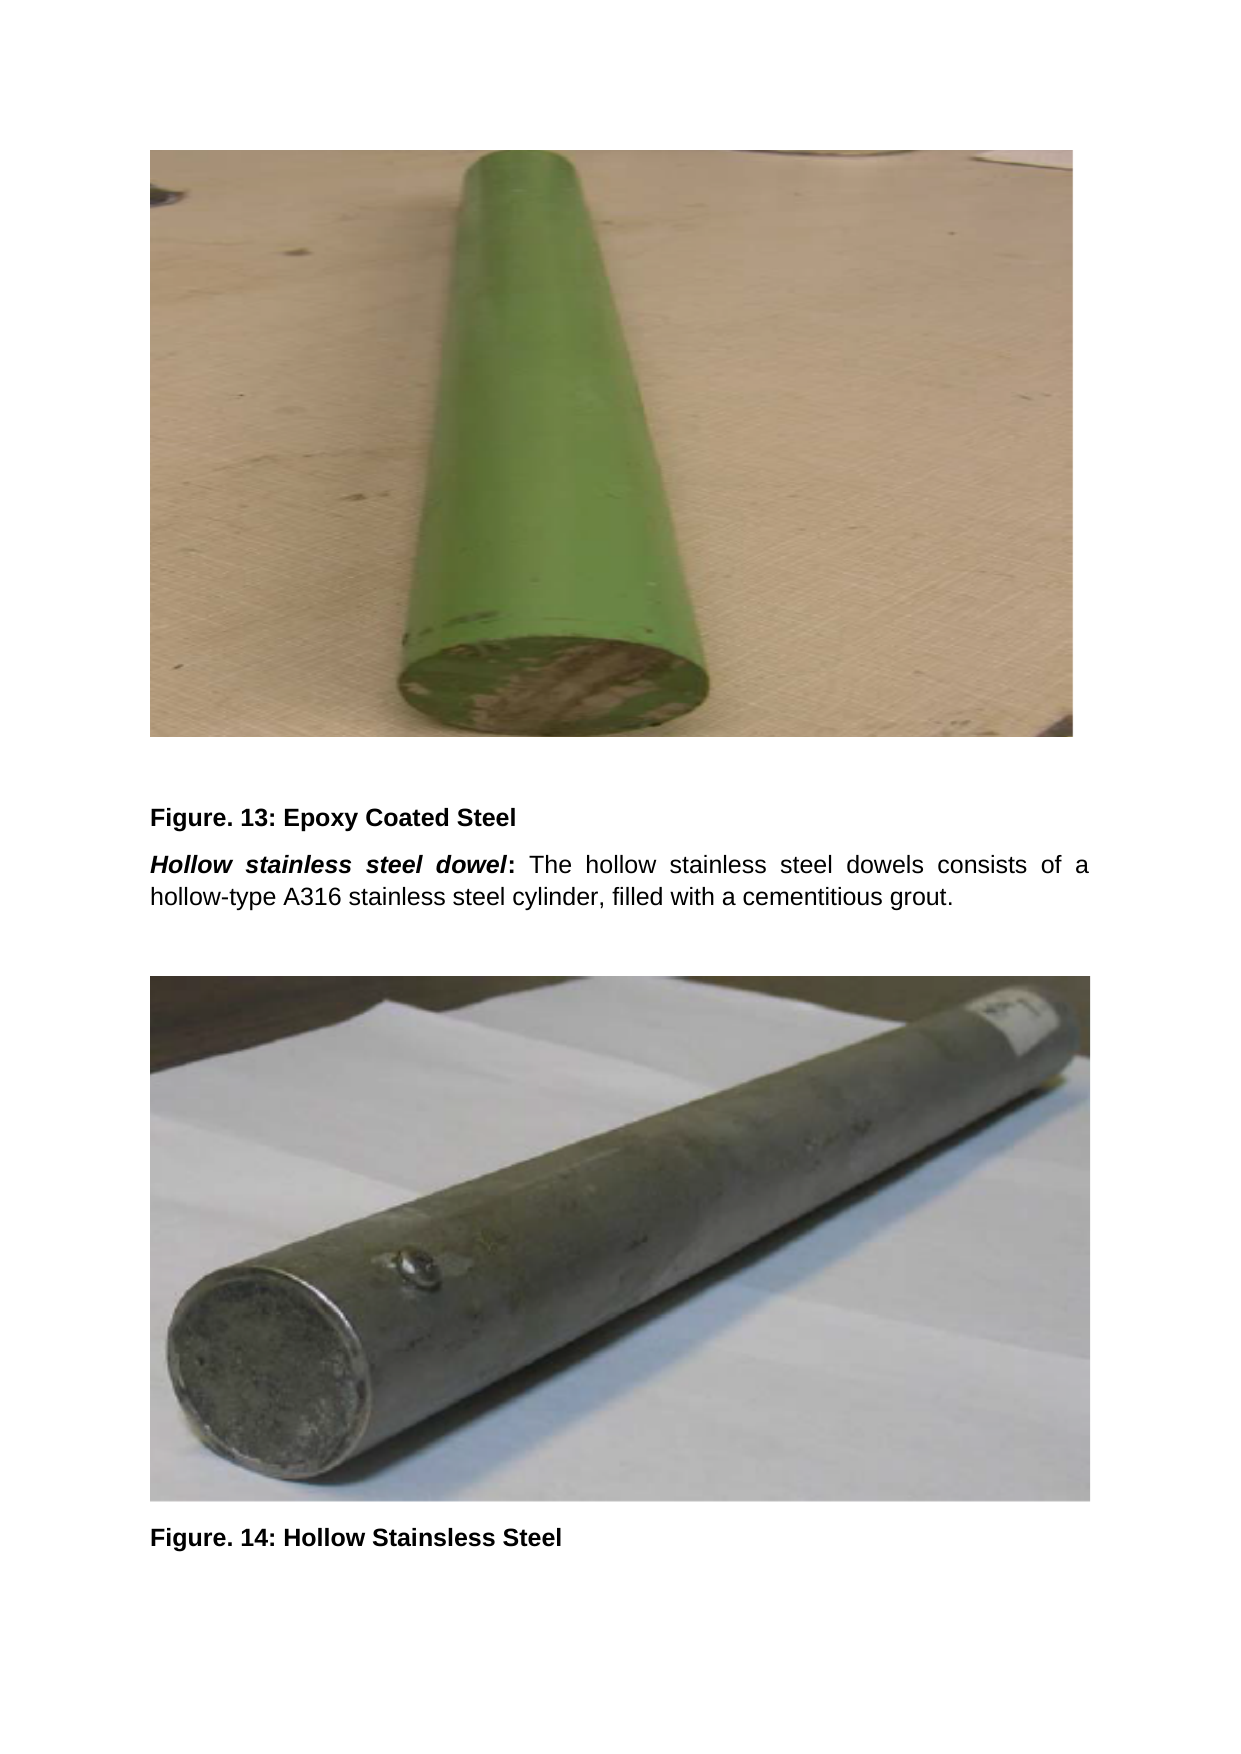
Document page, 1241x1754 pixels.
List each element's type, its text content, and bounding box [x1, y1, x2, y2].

text Hollow stainless steel dowel: The hollow stainless steel dowels consists of a hollow-type A316 stainless steel cylinder, filled with a cementitious grout. [150, 850, 1090, 910]
text Figure. 14: Hollow Stainsless Steel [150, 1523, 1090, 1551]
text Figure. 13: Epoxy Coated Steel [150, 803, 1090, 831]
